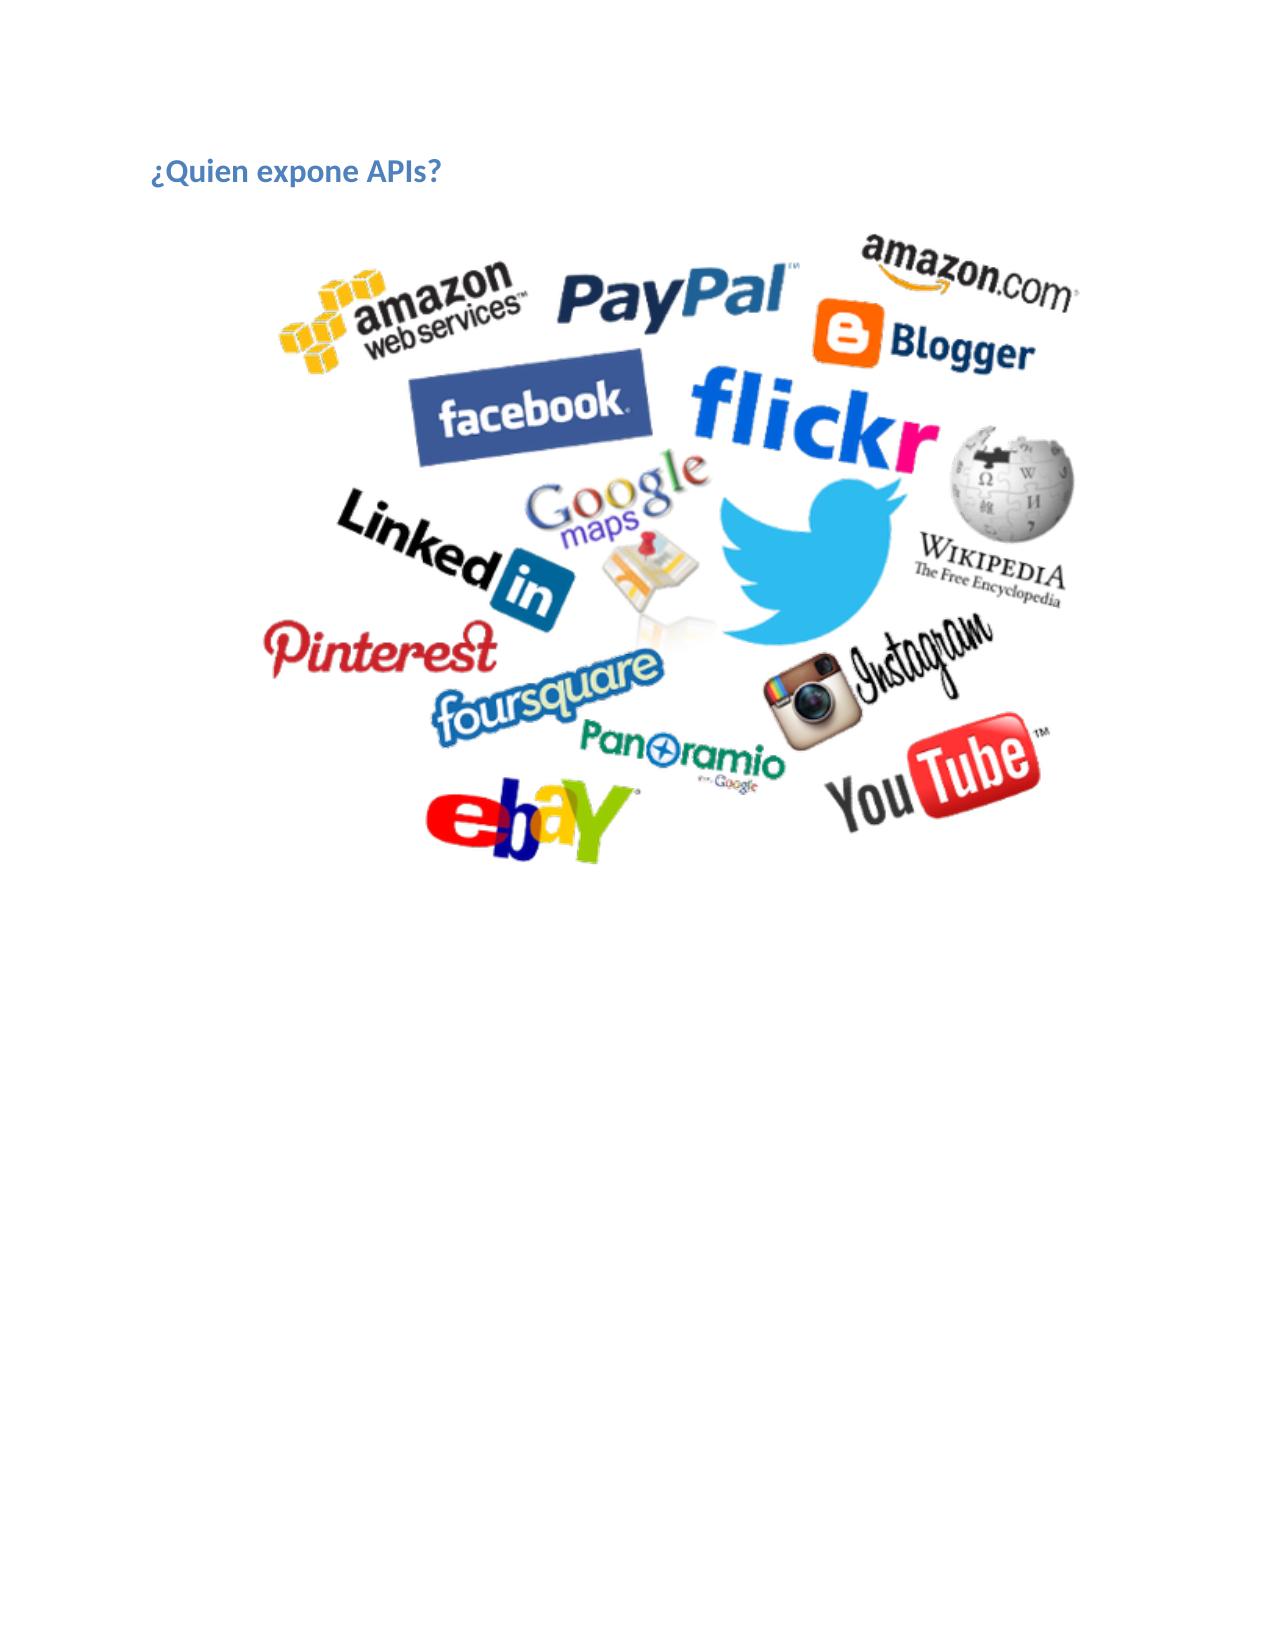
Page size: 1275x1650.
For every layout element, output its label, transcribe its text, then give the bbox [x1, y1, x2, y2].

subtitle ¿Quien expone APIs? [150, 150, 1125, 191]
picture [168, 194, 1169, 945]
